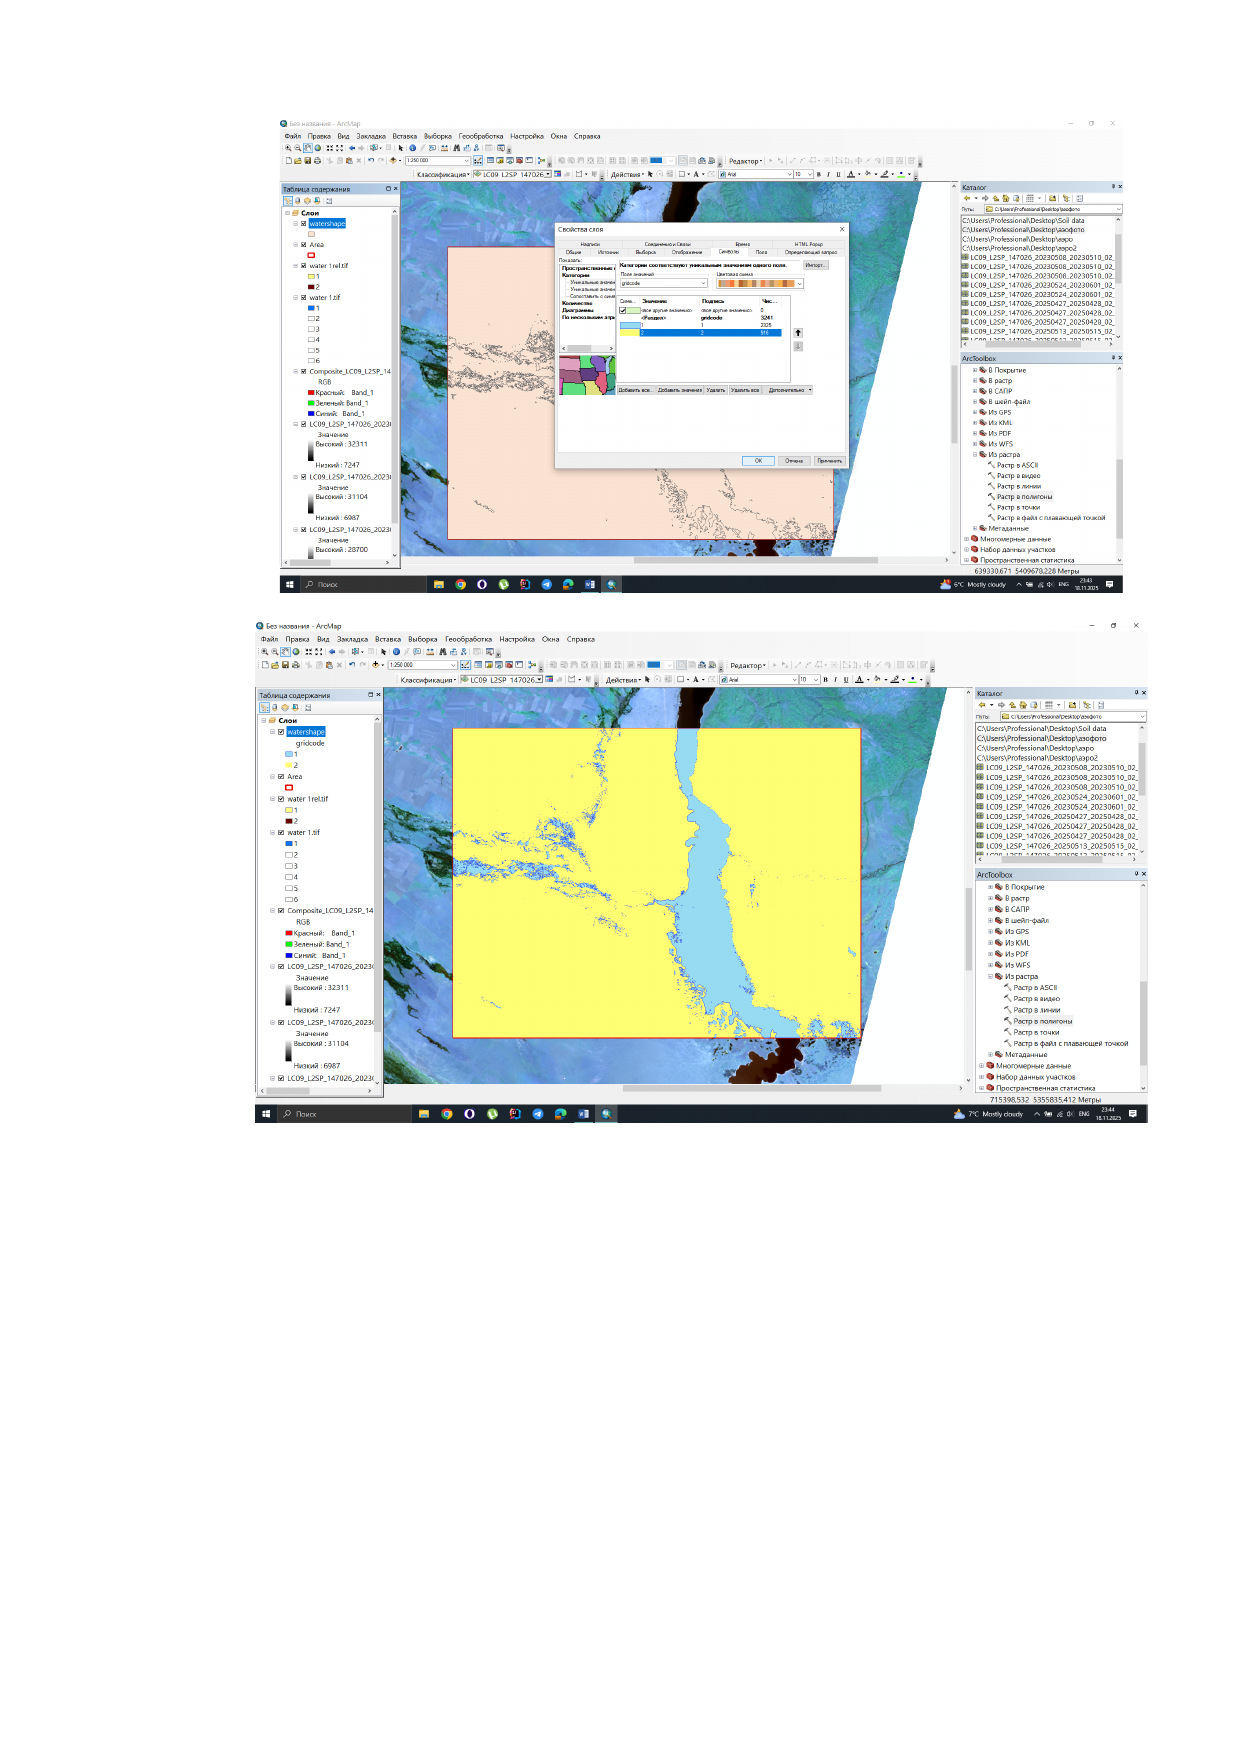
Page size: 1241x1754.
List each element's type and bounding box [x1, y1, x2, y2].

picture [279, 118, 1123, 593]
picture [255, 620, 1148, 1123]
